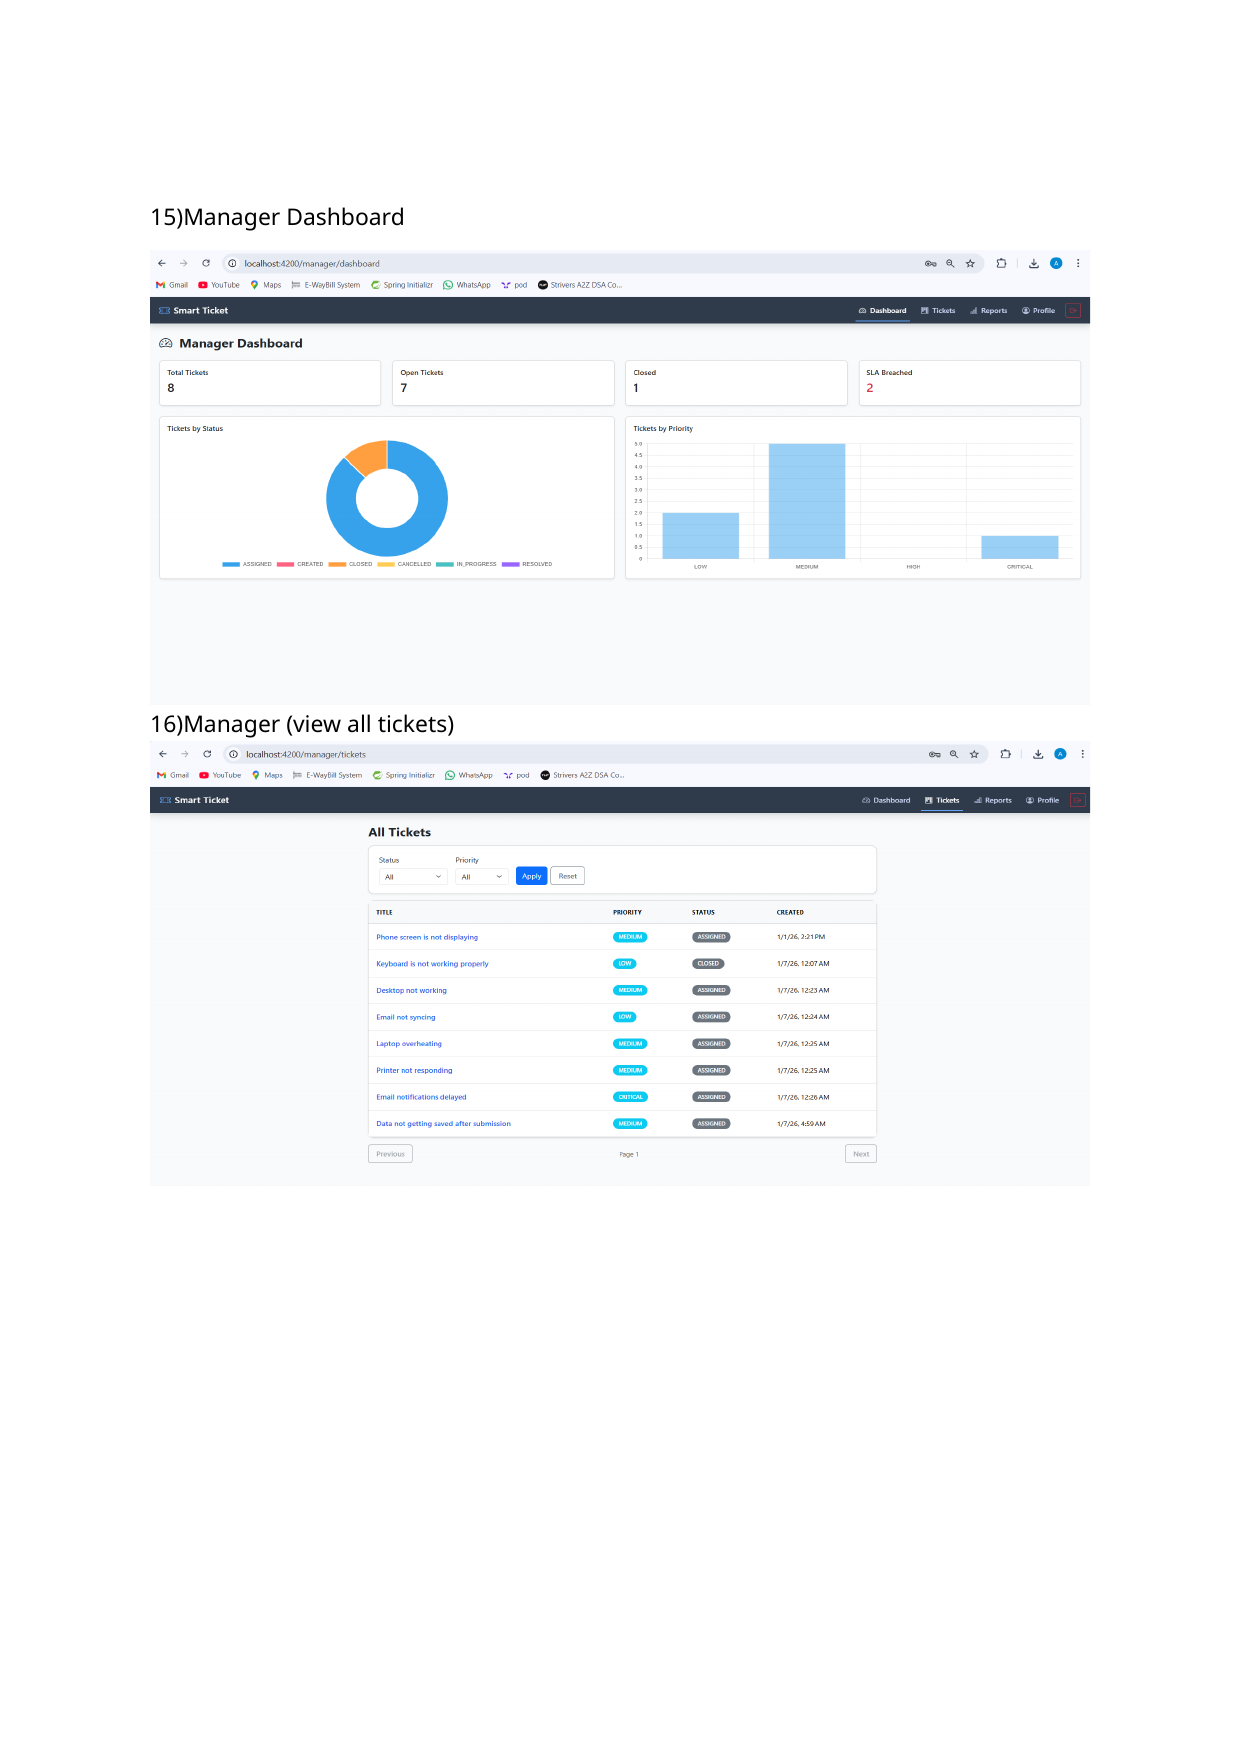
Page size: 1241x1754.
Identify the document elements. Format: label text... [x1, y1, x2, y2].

picture [150, 741, 1091, 1186]
text 15)Manager Dashboard [150, 200, 1090, 232]
text 16)Manager (view all tickets) [150, 705, 1090, 741]
picture [150, 250, 1091, 705]
